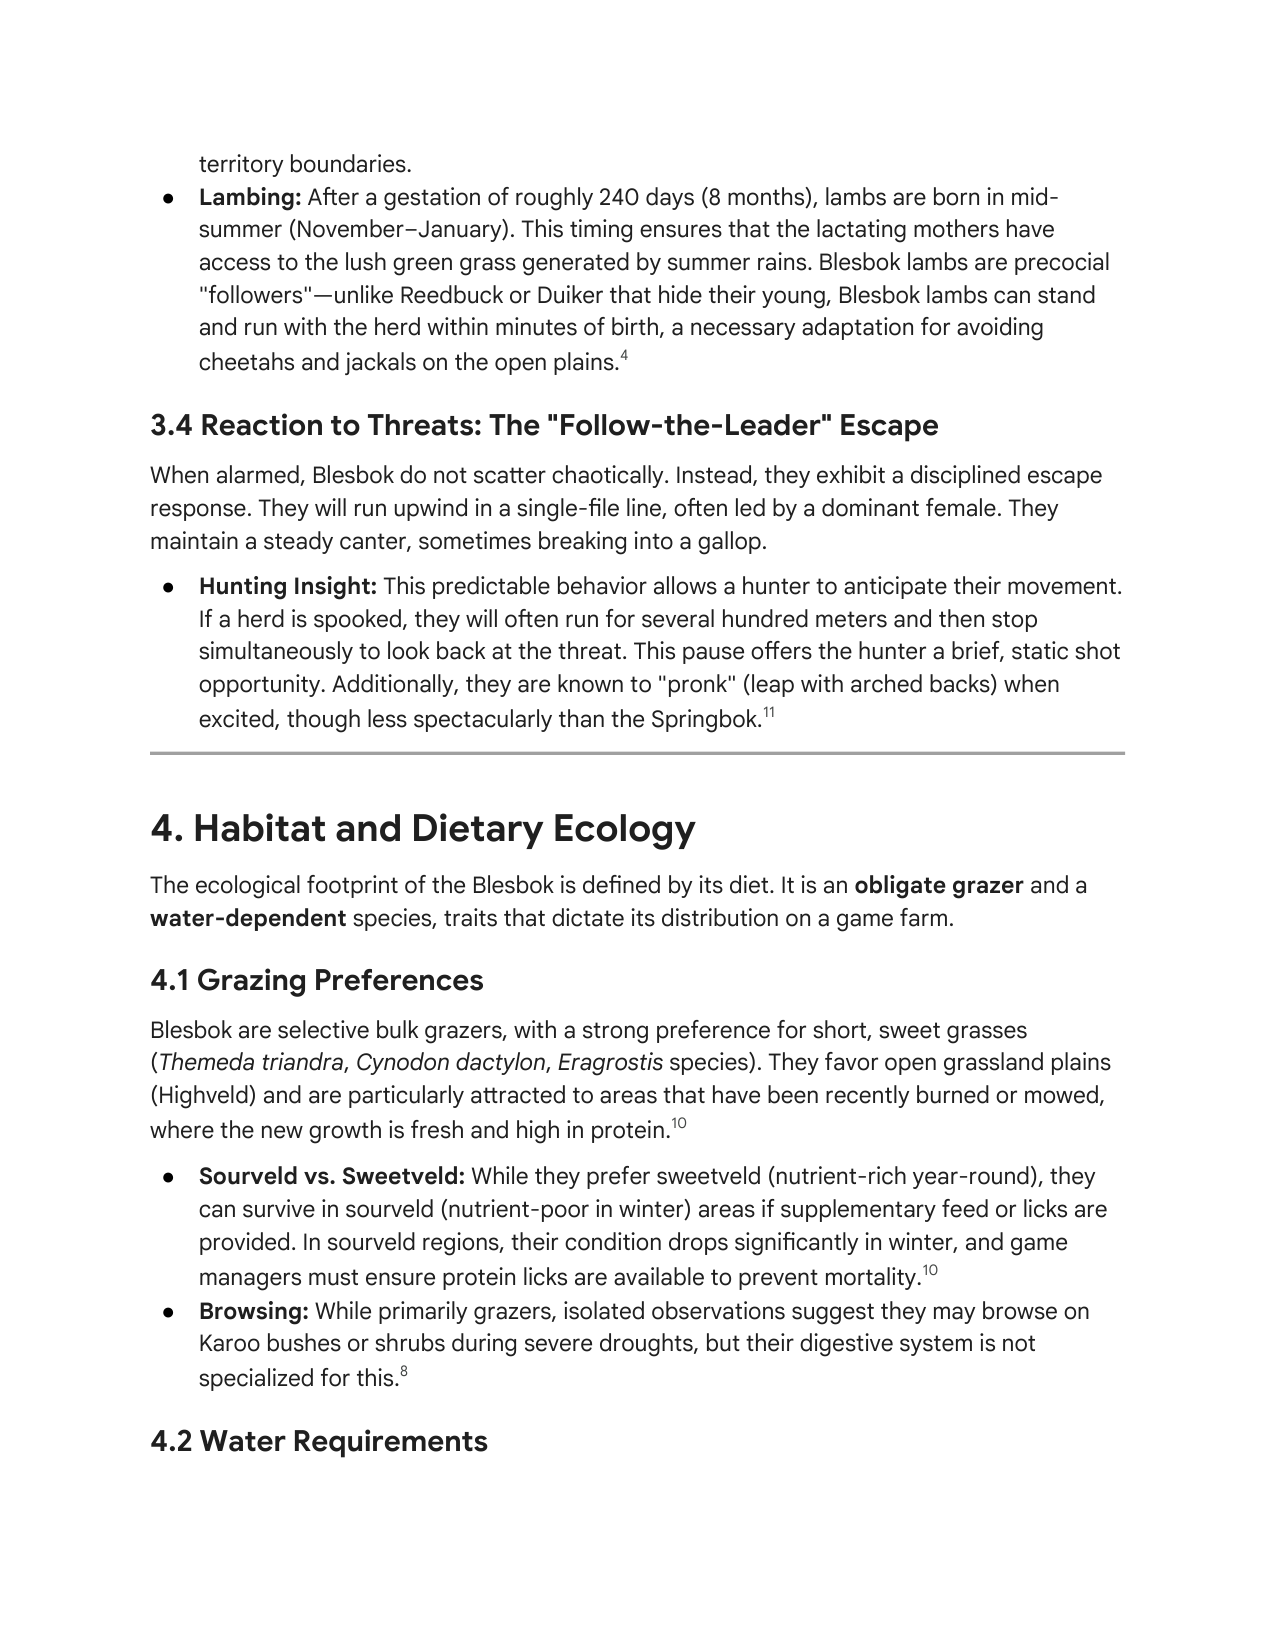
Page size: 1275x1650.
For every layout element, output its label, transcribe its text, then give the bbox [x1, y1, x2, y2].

list Hunting Insight: This predictable behavior allows a hunter to anticipate their movement. If a herd is spooked, they will often run for several hundred meters and then stop simultaneously to look back at the threat. This pause offers the hunter a brief, static shot opportunity. Additionally, they are known to "pronk" (leap with arched backs) when excited, though less spectacularly than the Springbok.11 [161, 572, 1125, 735]
list Lambing: After a gestation of roughly 240 days (8 months), lambs are born in mid-summer (November–January). This timing ensures that the lactating mothers have access to the lush green grass generated by summer rains. Blesbok lambs are precocial "followers"—unlike Reedbuck or Duiker that hide their young, Blesbok lambs can stand and run with the herd within minutes of birth, a necessary adaptation for avoiding cheetahs and jackals on the open plains.4 [161, 183, 1125, 378]
subtitle 4.2 Water Requirements [150, 1423, 1125, 1460]
subtitle 4. Habitat and Dietary Ecology [150, 755, 1125, 852]
subtitle 4.1 Grazing Preferences [150, 962, 1125, 998]
list Browsing: While primarily grazers, isolated observations suggest they may browse on Karoo bushes or shrubs during severe droughts, but their digestive system is not specialized for this.8 [161, 1297, 1125, 1394]
text When alarmed, Blesbok do not scatter chaotically. Instead, they exhibit a disciplined escape response. They will run upwind in a single-file line, often led by a dominant female. They maintain a steady canter, sometimes breaking into a gallop. [150, 462, 1125, 556]
list Sourveld vs. Sweetveld: While they prefer sweetveld (nutrient-rich year-round), they can survive in sourveld (nutrient-poor in winter) areas if supplementary feed or licks are provided. In sourveld regions, their condition drops significantly in winter, and game managers must ensure protein licks are available to prevent mortality.10 [161, 1163, 1125, 1292]
text Blesbok are selective bulk grazers, with a strong preference for short, sweet grasses (Themeda triandra, Cynodon dactylon, Eragrostis species). They favor open grassland plains (Highveld) and are particularly attracted to areas that have been recently burned or mowed, where the new growth is fresh and high in protein.10 [150, 1016, 1125, 1146]
text The ecological footprint of the Blesbok is defined by its diet. It is an obligate grazer and a water-dependent species, traits that dictate its distribution on a game farm. [150, 871, 1125, 933]
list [161, 150, 1125, 179]
subtitle 3.4 Reaction to Threats: The "Follow-the-Leader" Escape [150, 407, 1125, 444]
